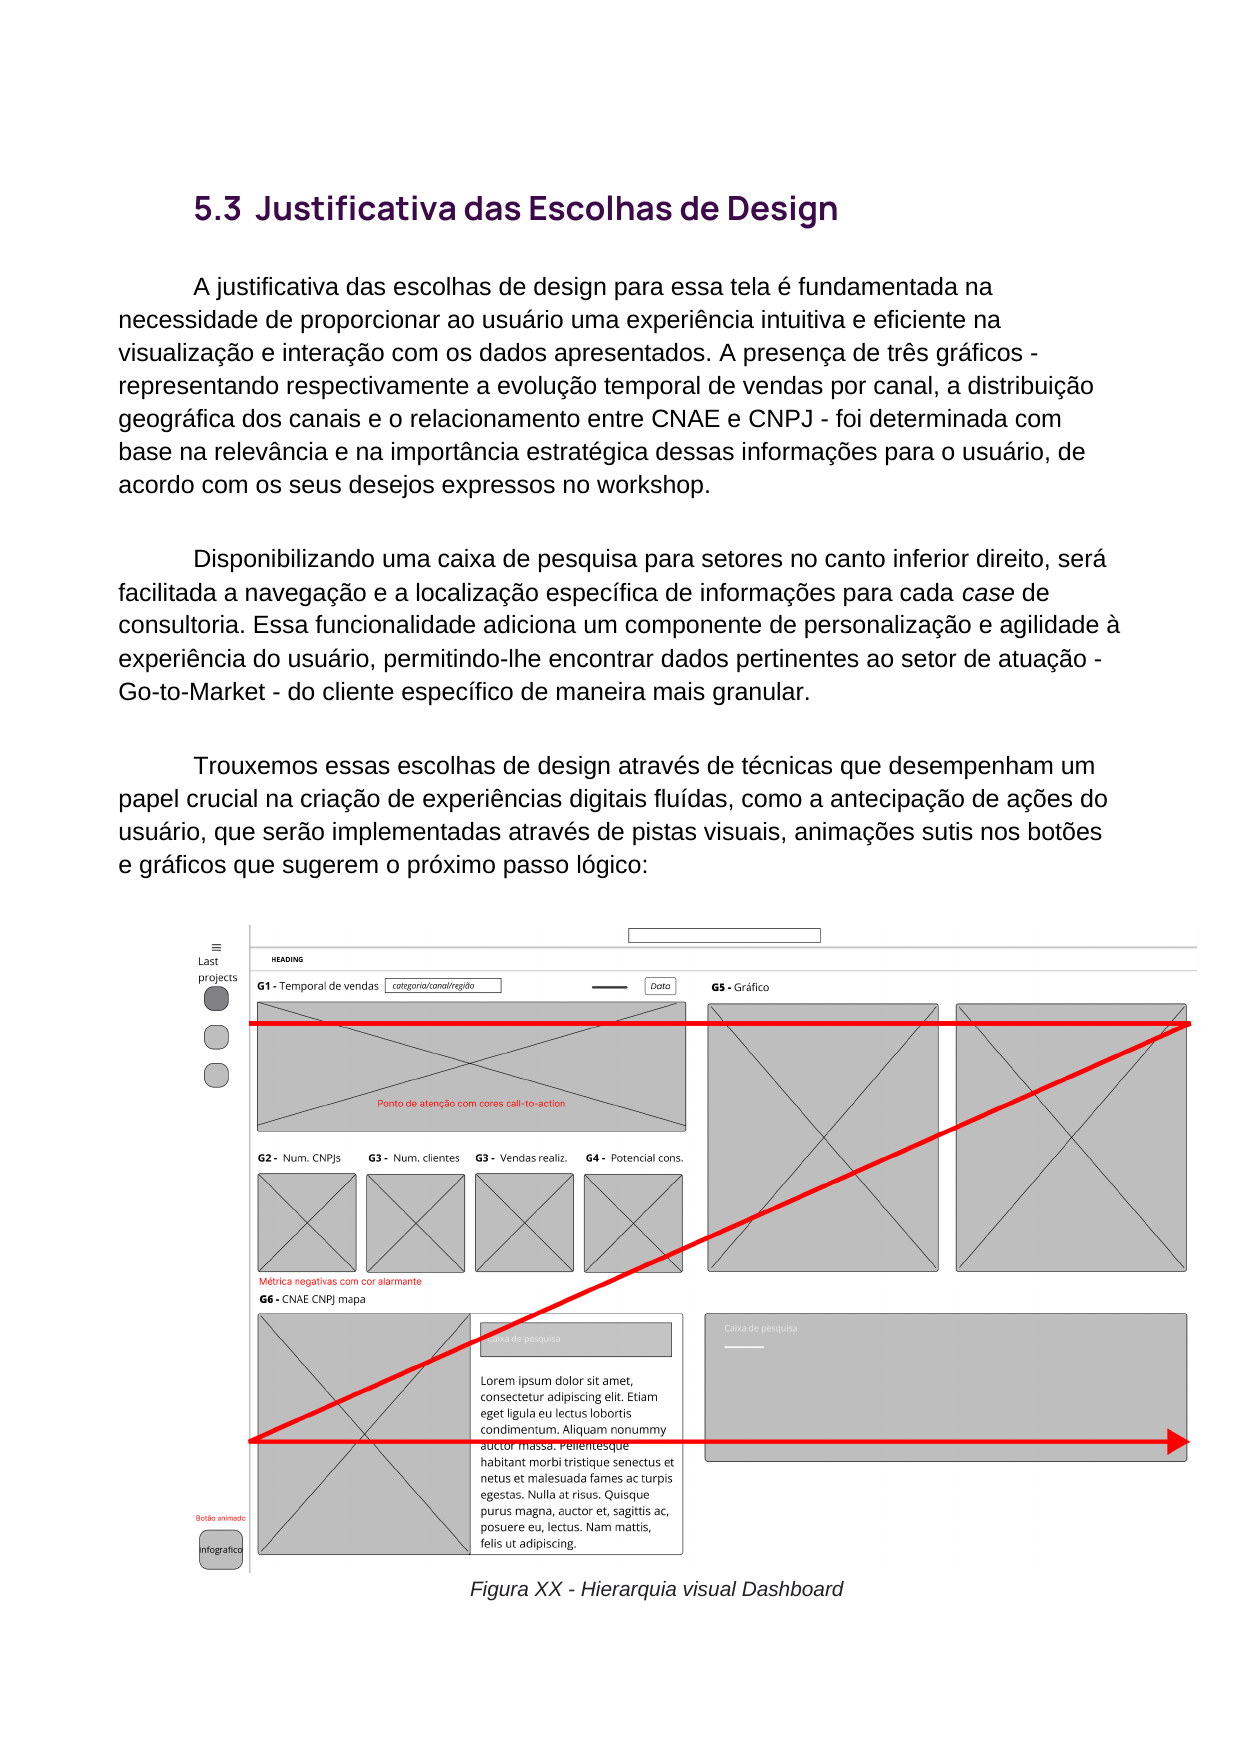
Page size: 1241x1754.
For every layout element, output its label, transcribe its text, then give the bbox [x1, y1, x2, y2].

picture [193, 925, 1198, 1573]
text Disponibilizando uma caixa de pesquisa para setores no canto inferior direito, será facilitada a navegação e a localização específica de informações para cada case de consultoria. Essa funcionalidade adiciona um componente de personalização e agilidade à experiência do usuário, permitindo-lhe encontrar dados pertinentes ao setor de atuação - Go-to-Market - do cliente específico de maneira mais granular. [118, 544, 1122, 705]
text A justificativa das escolhas de design para essa tela é fundamentada na necessidade de proporcionar ao usuário uma experiência intuitiva e eficiente na visualização e interação com os dados apresentados. A presença de três gráficos - representando respectivamente a evolução temporal de vendas por canal, a distribuição geográfica dos canais e o relacionamento entre CNAE e CNPJ - foi determinada com base na relevância e na importância estratégica dessas informações para o usuário, de acordo com os seus desejos expressos no workshop. [118, 272, 1122, 498]
subtitle 5.3 Justificativa das Escolhas de Design [118, 184, 1122, 230]
text Trouxemos essas escolhas de design através de técnicas que desempenham um papel crucial na criação de experiências digitais fluídas, como a antecipação de ações do usuário, que serão implementadas através de pistas visuais, animações sutis nos botões e gráficos que sugerem o próximo passo lógico: [118, 751, 1122, 879]
text Figura XX - Hierarquia visual Dashboard [118, 1577, 1122, 1601]
